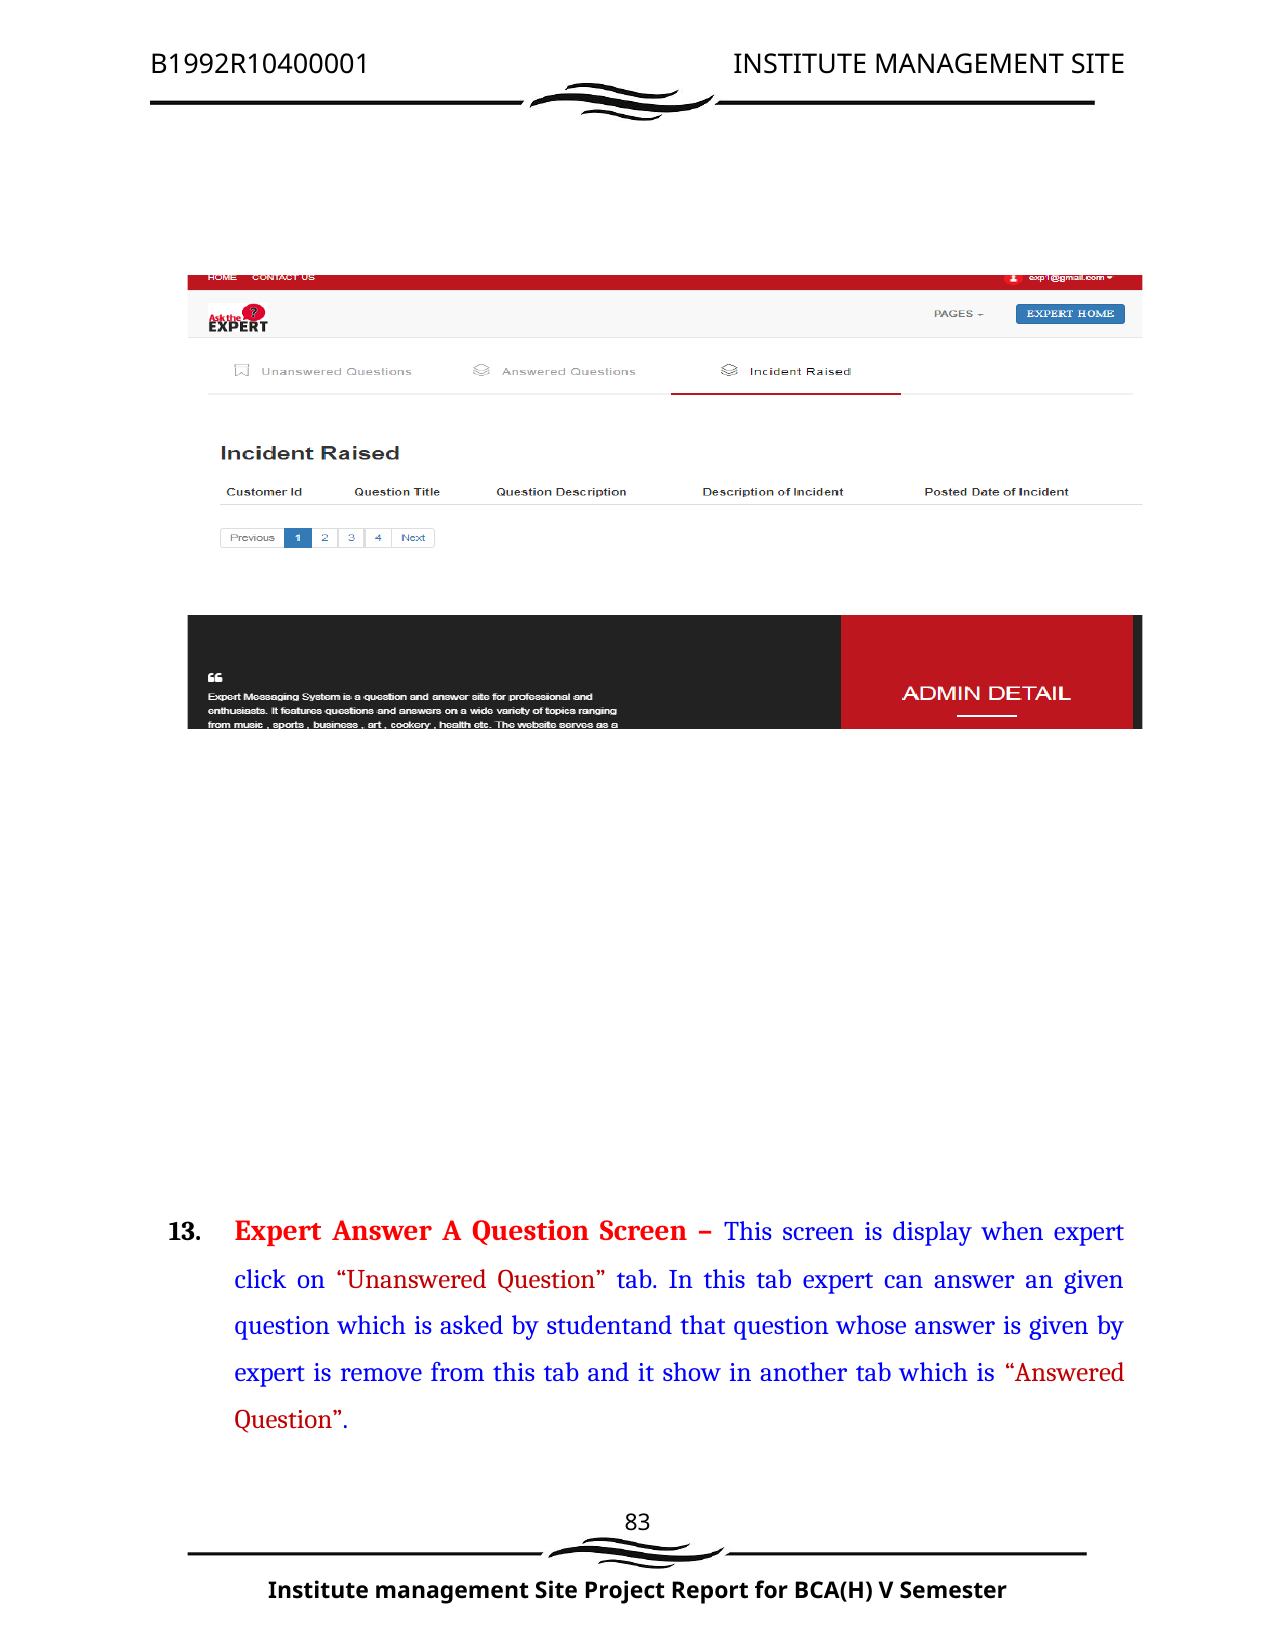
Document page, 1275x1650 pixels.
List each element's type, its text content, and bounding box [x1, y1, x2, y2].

picture [150, 81, 1096, 126]
picture [187, 275, 1143, 729]
picture [187, 1536, 1088, 1573]
list Expert Answer A Question Screen – This screen is display when expert click on “Unanswered Question” tab. In this tab expert can answer an given question which is asked by studentand that question whose answer is given by expert is remove from this tab and it show in another tab which is “Answered Question”. [169, 1214, 1125, 1435]
